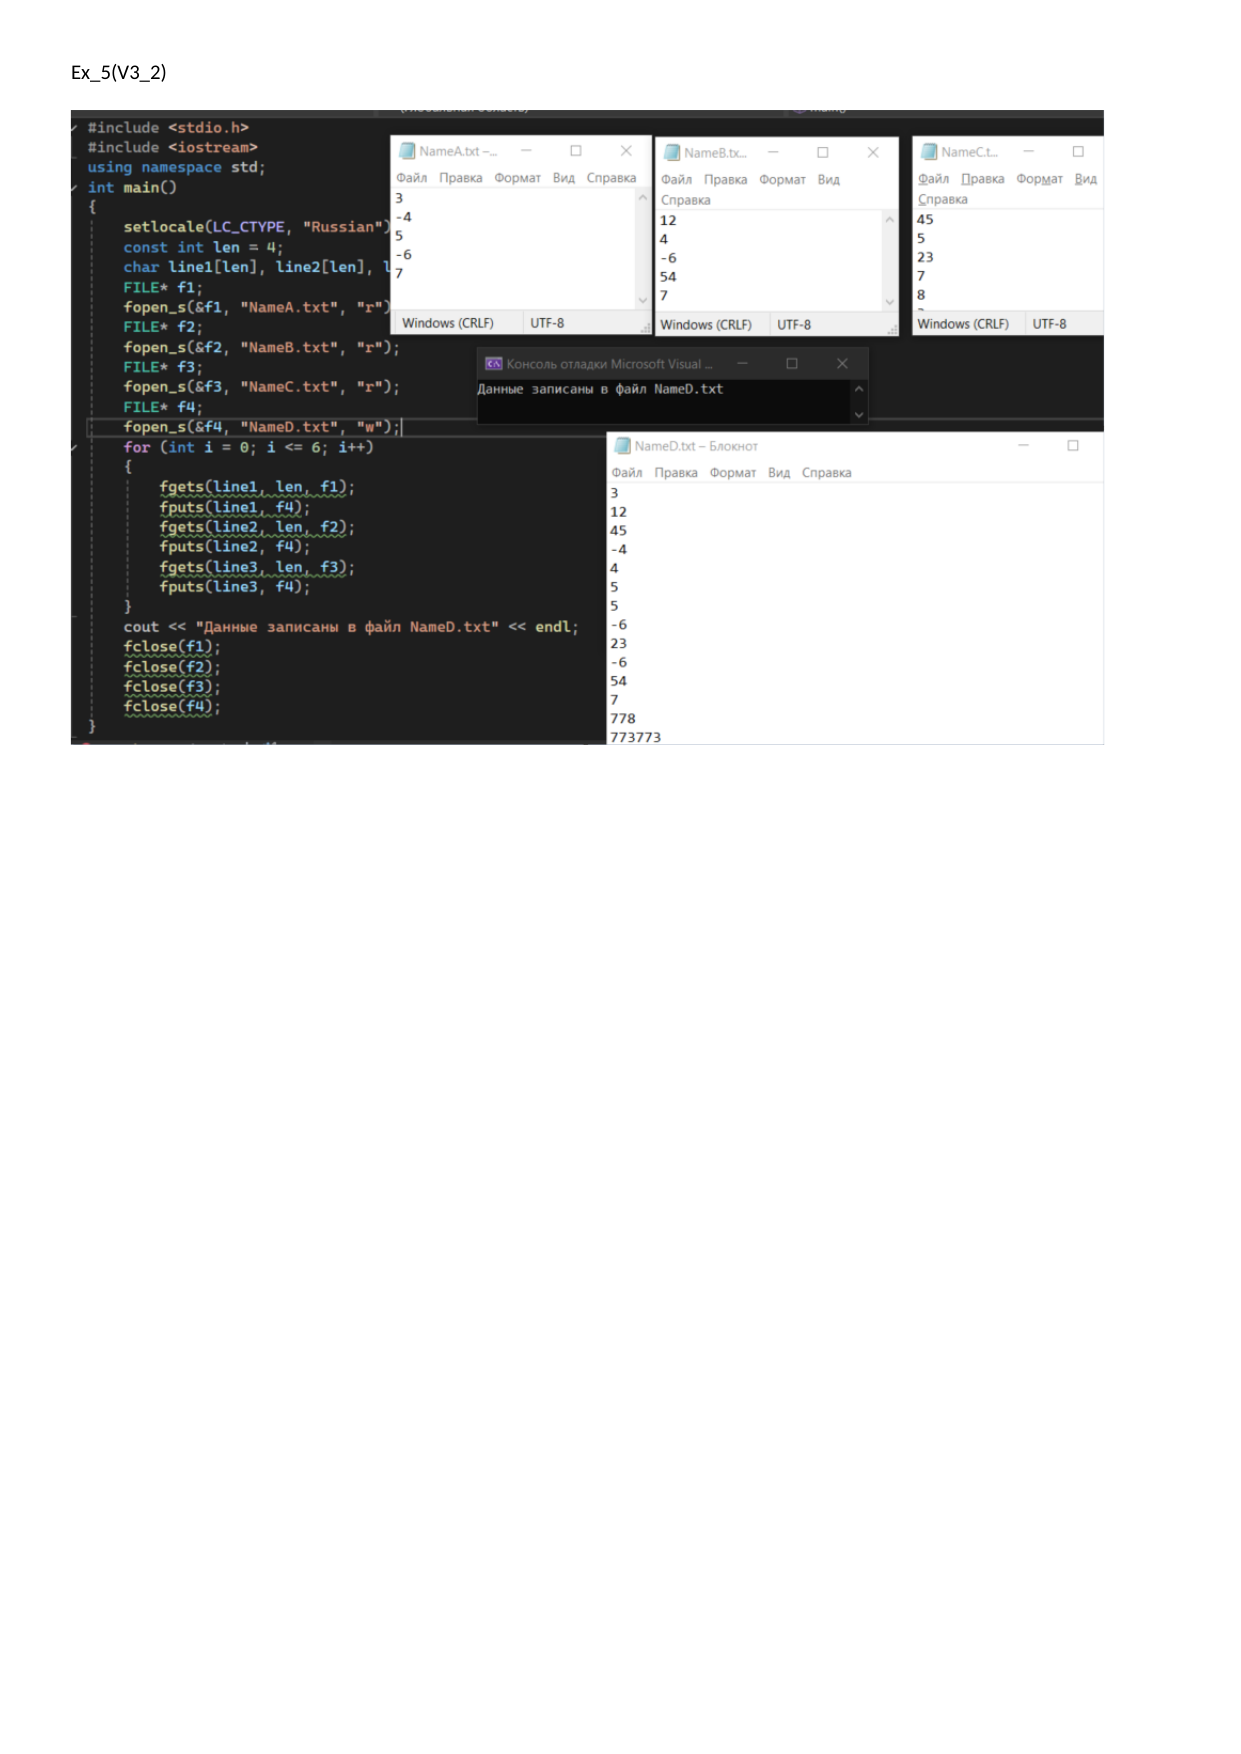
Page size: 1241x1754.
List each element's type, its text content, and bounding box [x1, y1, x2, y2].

picture [70, 110, 1105, 745]
text Ex_5(V3_2) [71, 59, 1169, 84]
